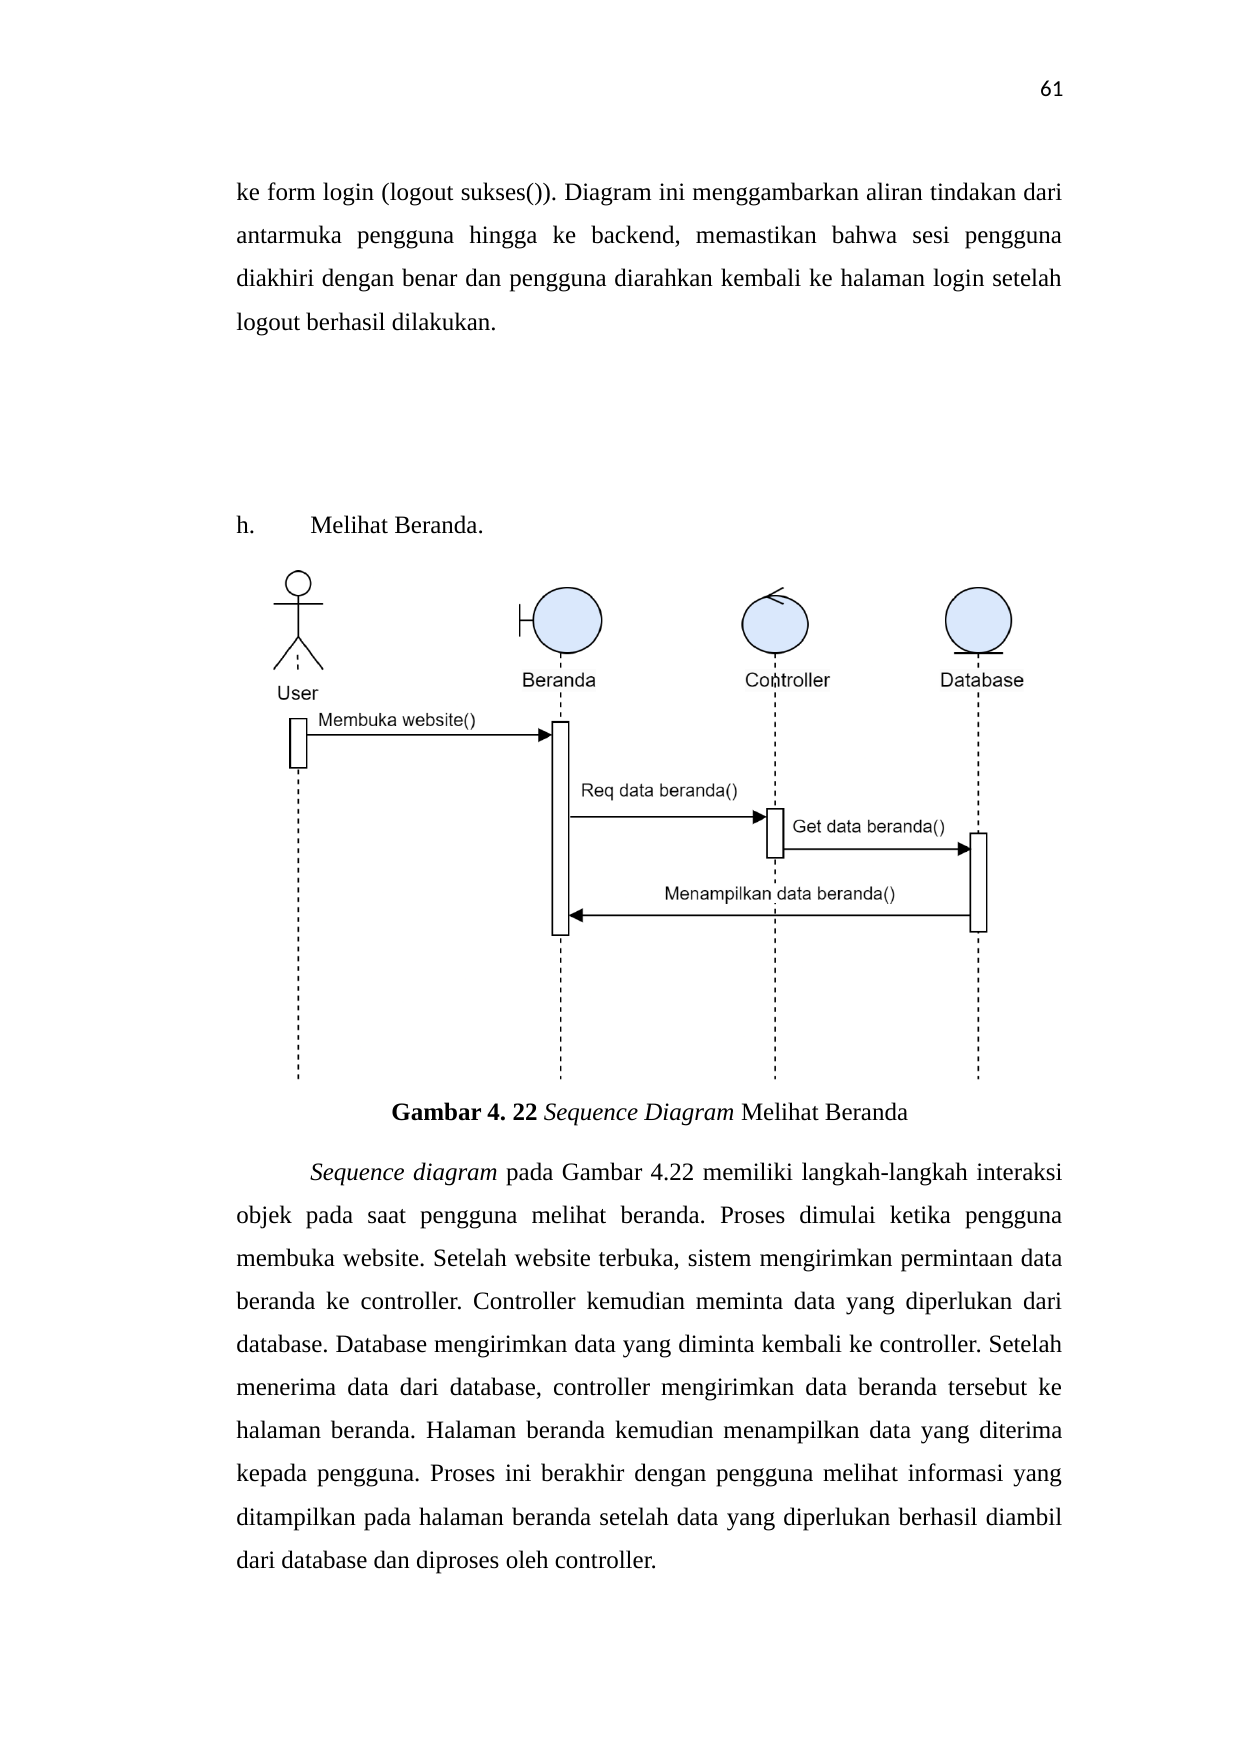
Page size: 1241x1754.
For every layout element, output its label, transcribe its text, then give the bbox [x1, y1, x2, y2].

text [236, 177, 1063, 335]
text Sequence diagram pada Gambar 4.22 memiliki langkah-langkah interaksi objek pada saat pengguna melihat beranda. Proses dimulai ketika pengguna membuka website. Setelah website terbuka, sistem mengirimkan permintaan data beranda ke controller. Controller kemudian meminta data yang diperlukan dari database. Database mengirimkan data yang diminta kembali ke controller. Setelah menerima data dari database, controller mengirimkan data beranda tersebut ke halaman beranda. Halaman beranda kemudian menampilkan data yang diterima kepada pengguna. Proses ini berakhir dengan pengguna melihat informasi yang ditampilkan pada halaman beranda setelah data yang diperlukan berhasil diambil dari database dan diproses oleh controller. [236, 1157, 1063, 1573]
text Gambar 4. 22 Sequence Diagram Melihat Beranda [236, 1097, 1063, 1126]
list Melihat Beranda. [236, 511, 1063, 539]
picture [248, 570, 1051, 1083]
